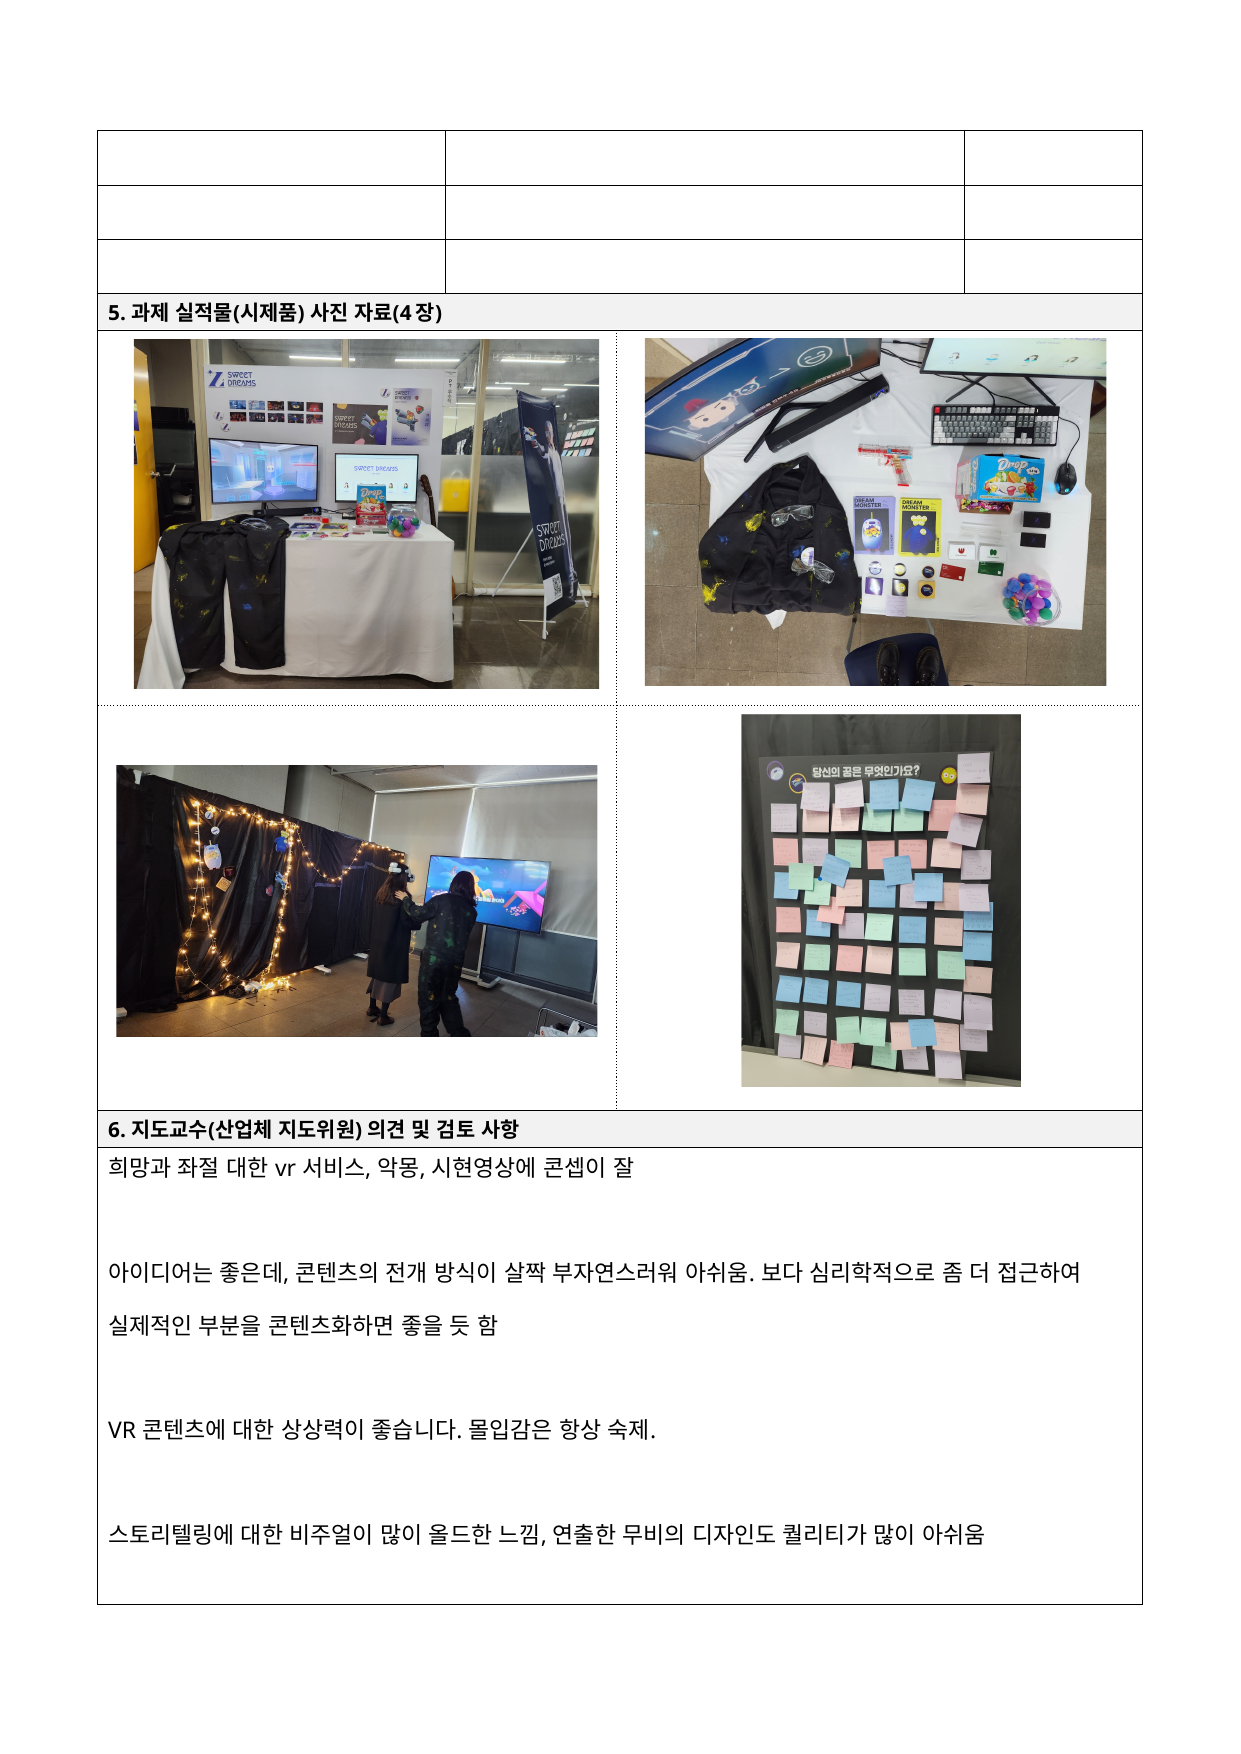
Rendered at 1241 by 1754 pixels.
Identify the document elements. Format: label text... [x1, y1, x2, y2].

table_cell [446, 240, 964, 293]
table_cell [446, 131, 964, 184]
table_cell [98, 240, 445, 293]
table_cell [965, 131, 1142, 184]
table_cell [98, 131, 445, 184]
table_cell [965, 240, 1142, 293]
picture [742, 715, 1021, 1087]
table_cell [98, 331, 617, 705]
table_cell [965, 186, 1142, 239]
picture [116, 765, 598, 1037]
picture [133, 339, 600, 689]
table_cell [617, 331, 1142, 705]
table_cell [446, 186, 964, 239]
picture [644, 338, 1107, 686]
table_cell [98, 186, 445, 239]
table_cell 5. 과제 실적물(시제품) 사진 자료(4장) [98, 294, 1142, 329]
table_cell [98, 1148, 1142, 1604]
table_cell [98, 705, 617, 1110]
table_cell 6. 지도교수(산업체 지도위원) 의견 및 검토 사항 [98, 1111, 1142, 1147]
table_cell [617, 705, 1142, 1110]
